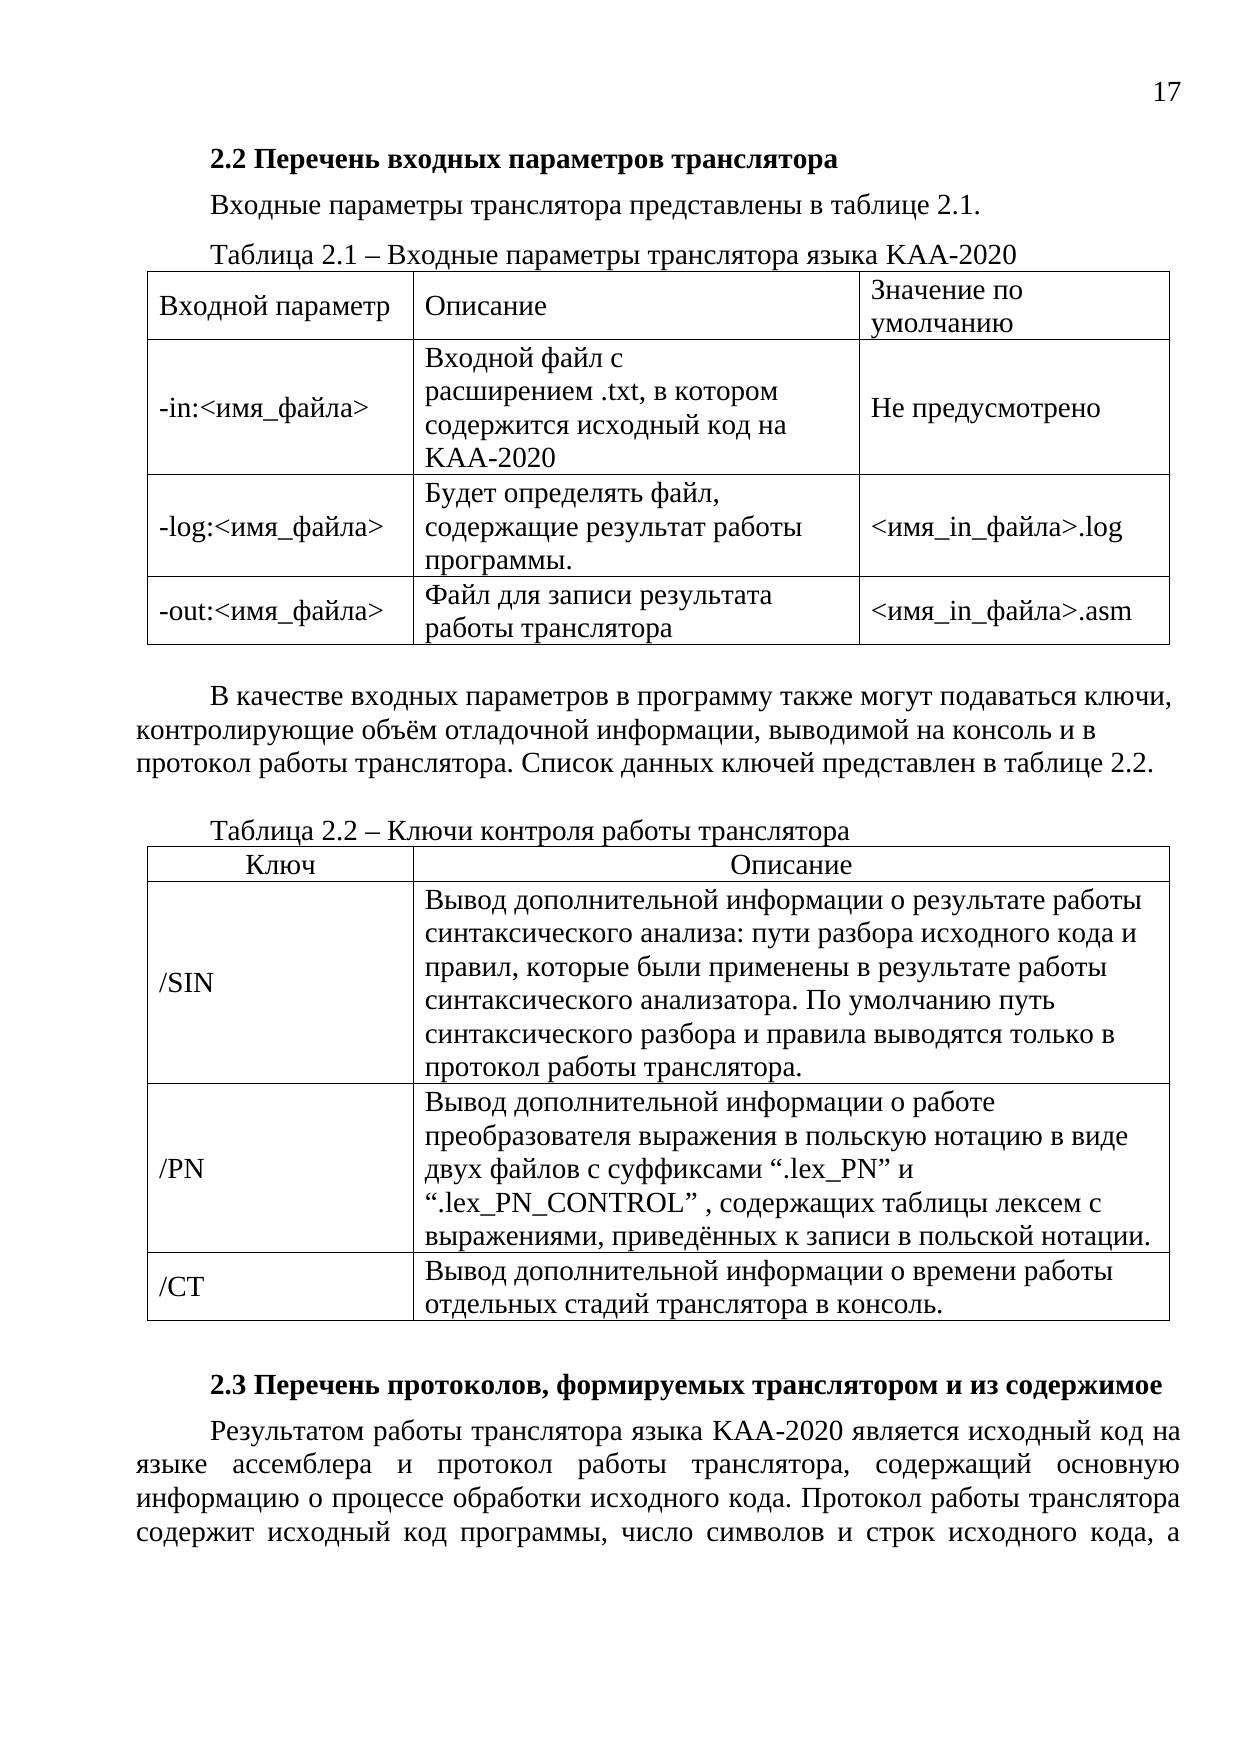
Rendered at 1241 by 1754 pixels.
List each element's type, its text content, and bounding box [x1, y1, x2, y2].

subtitle 2.3 Перечень протоколов, формируемых транслятором и из содержимое [136, 1367, 1181, 1401]
text Таблица 2.1 – Входные параметры транслятора языка KAA-2020 [136, 237, 1181, 271]
table_cell -log:<имя_файла> [148, 475, 413, 576]
table_header Ключ [148, 847, 413, 881]
table_cell <имя_in_файла>.log [860, 475, 1169, 576]
table_cell -in:<имя_файла> [148, 340, 413, 474]
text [136, 1413, 1181, 1547]
table_header Значение по умолчанию [860, 272, 1169, 339]
table_cell /PN [148, 1084, 413, 1252]
table_cell Не предусмотрено [860, 340, 1169, 474]
table_cell Входной файл с расширением .txt, в котором содержится исходный код на KAA-2020 [414, 340, 859, 474]
table_cell Файл для записи результата работы транслятора [414, 577, 859, 644]
table_cell /SIN [148, 882, 413, 1083]
table_header Входной параметр [148, 272, 413, 339]
table_cell Вывод дополнительной информации о времени работы отдельных стадий транслятора в консоль. [414, 1253, 1169, 1320]
text В качестве входных параметров в программу также могут подаваться ключи, контролирующие объём отладочной информации, выводимой на консоль и в протокол работы транслятора. Список данных ключей представлен в таблице 2.2. [136, 678, 1181, 779]
table_cell <имя_in_файла>.asm [860, 577, 1169, 644]
subtitle 2.2 Перечень входных параметров транслятора [136, 141, 1181, 174]
table_header Описание [414, 847, 1169, 881]
table_cell Будет определять файл, содержащие результат работы программы. [414, 475, 859, 576]
table_header Описание [414, 272, 859, 339]
table_cell /CT [148, 1253, 413, 1320]
table_cell -out:<имя_файла> [148, 577, 413, 644]
table_cell Вывод дополнительной информации о работе преобразователя выражения в польскую нотацию в виде двух файлов с суффиксами “.lex_PN” и “.lex_PN_CONTROL” , содержащих таблицы лексем с выражениями, приведённых к записи в польской нотации. [414, 1084, 1169, 1252]
table_cell Вывод дополнительной информации о результате работы синтаксического анализа: пути разбора исходного кода и правил, которые были применены в результате работы синтаксического анализатора. По умолчанию путь синтаксического разбора и правила выводятся только в протокол работы транслятора. [414, 882, 1169, 1083]
text Входные параметры транслятора представлены в таблице 2.1. [136, 187, 1181, 221]
text Таблица 2.2 – Ключи контроля работы транслятора [136, 813, 1181, 846]
